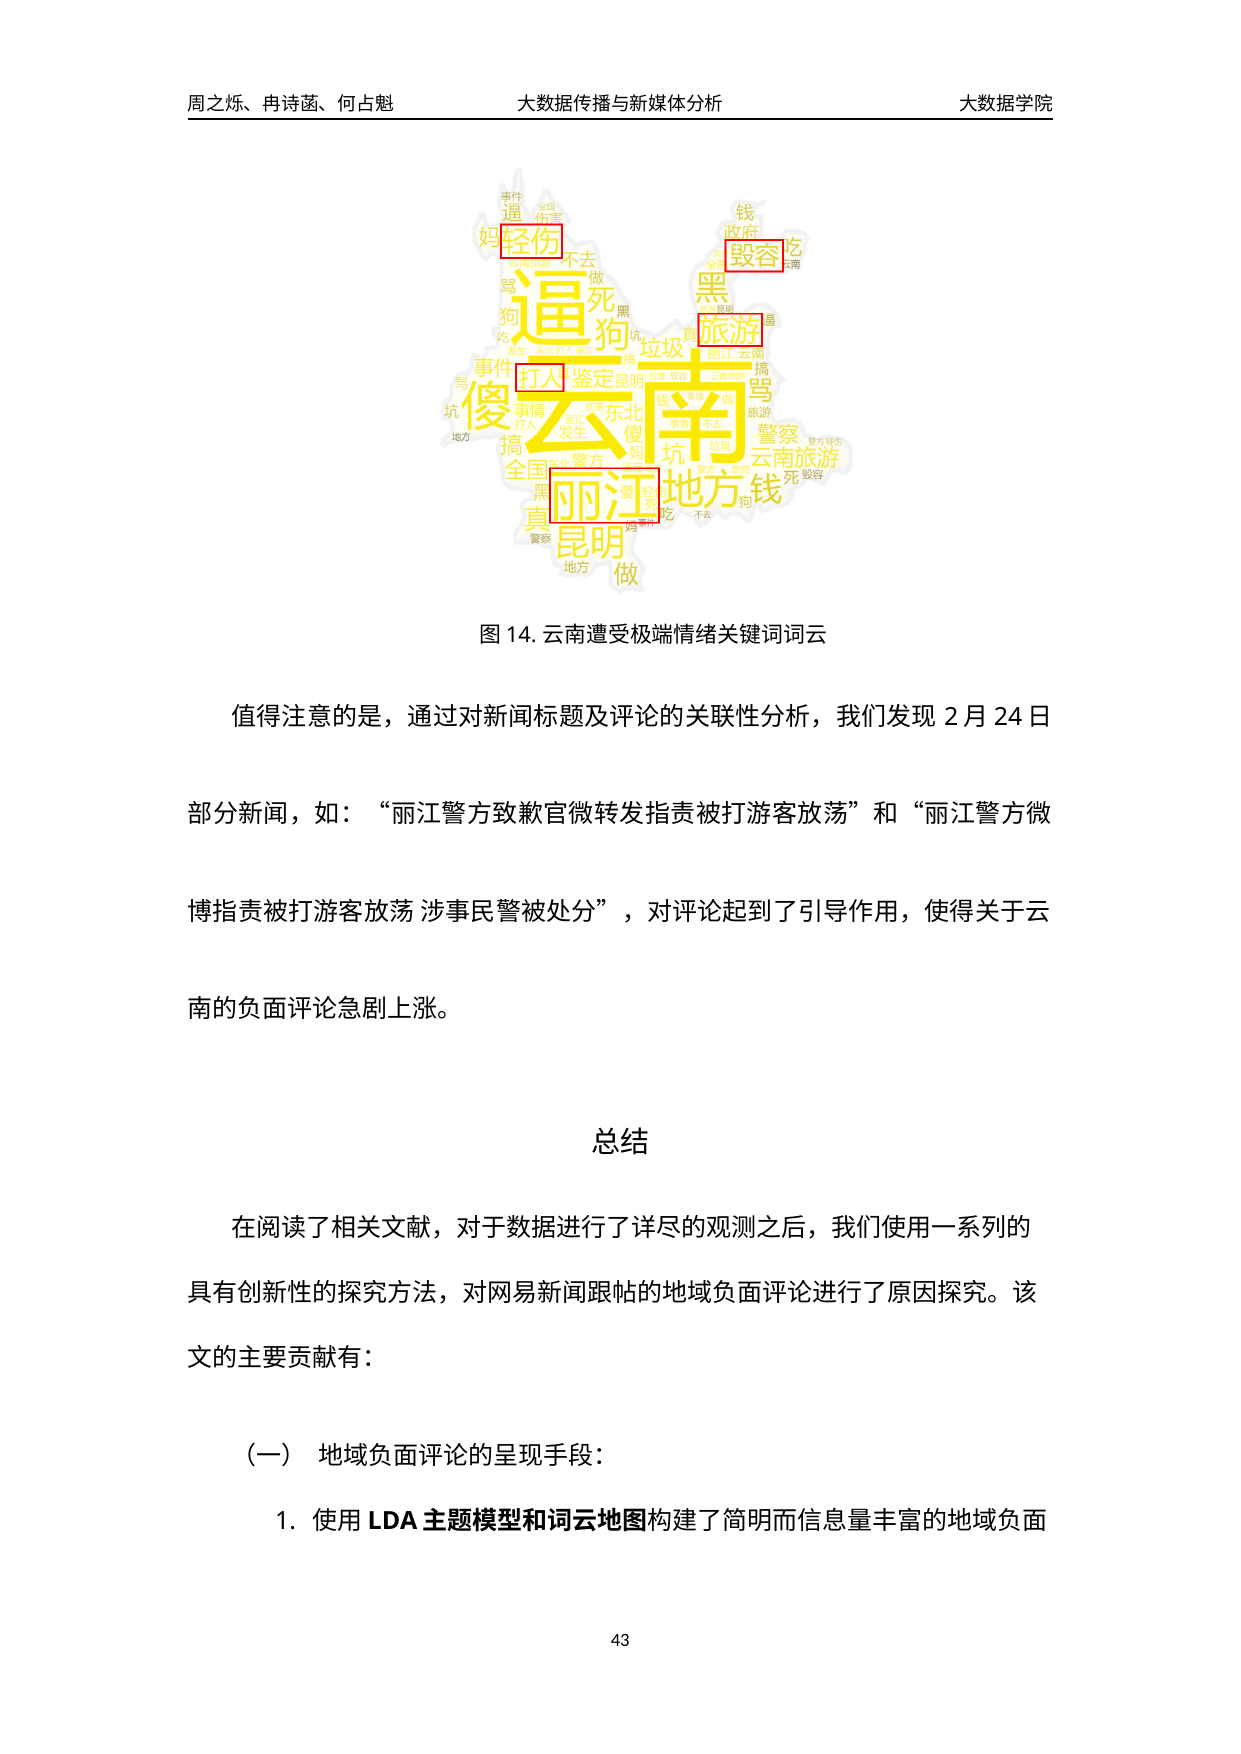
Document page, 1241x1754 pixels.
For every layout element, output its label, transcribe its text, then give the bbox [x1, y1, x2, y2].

text 总结 [187, 1107, 1053, 1172]
picture [428, 162, 856, 599]
text 在阅读了相关文献，对于数据进行了详尽的观测之后，我们使用一系列的具有创新性的探究方法，对网易新闻跟帖的地域负面评论进行了原因探究。该文的主要贡献有： [187, 1193, 1053, 1388]
text 图14. 云南遭受极端情绪关键词词云 [253, 617, 1053, 649]
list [275, 1486, 1053, 1551]
list 地域负面评论的呈现手段： [231, 1421, 1053, 1486]
text 值得注意的是，通过对新闻标题及评论的关联性分析，我们发现2月24日部分新闻，如：“丽江警方致歉官微转发指责被打游客放荡”和“丽江警方微博指责被打游客放荡 涉事民警被处分”，对评论起到了引导作用，使得关于云南的负面评论急剧上涨。 [187, 682, 1053, 1039]
